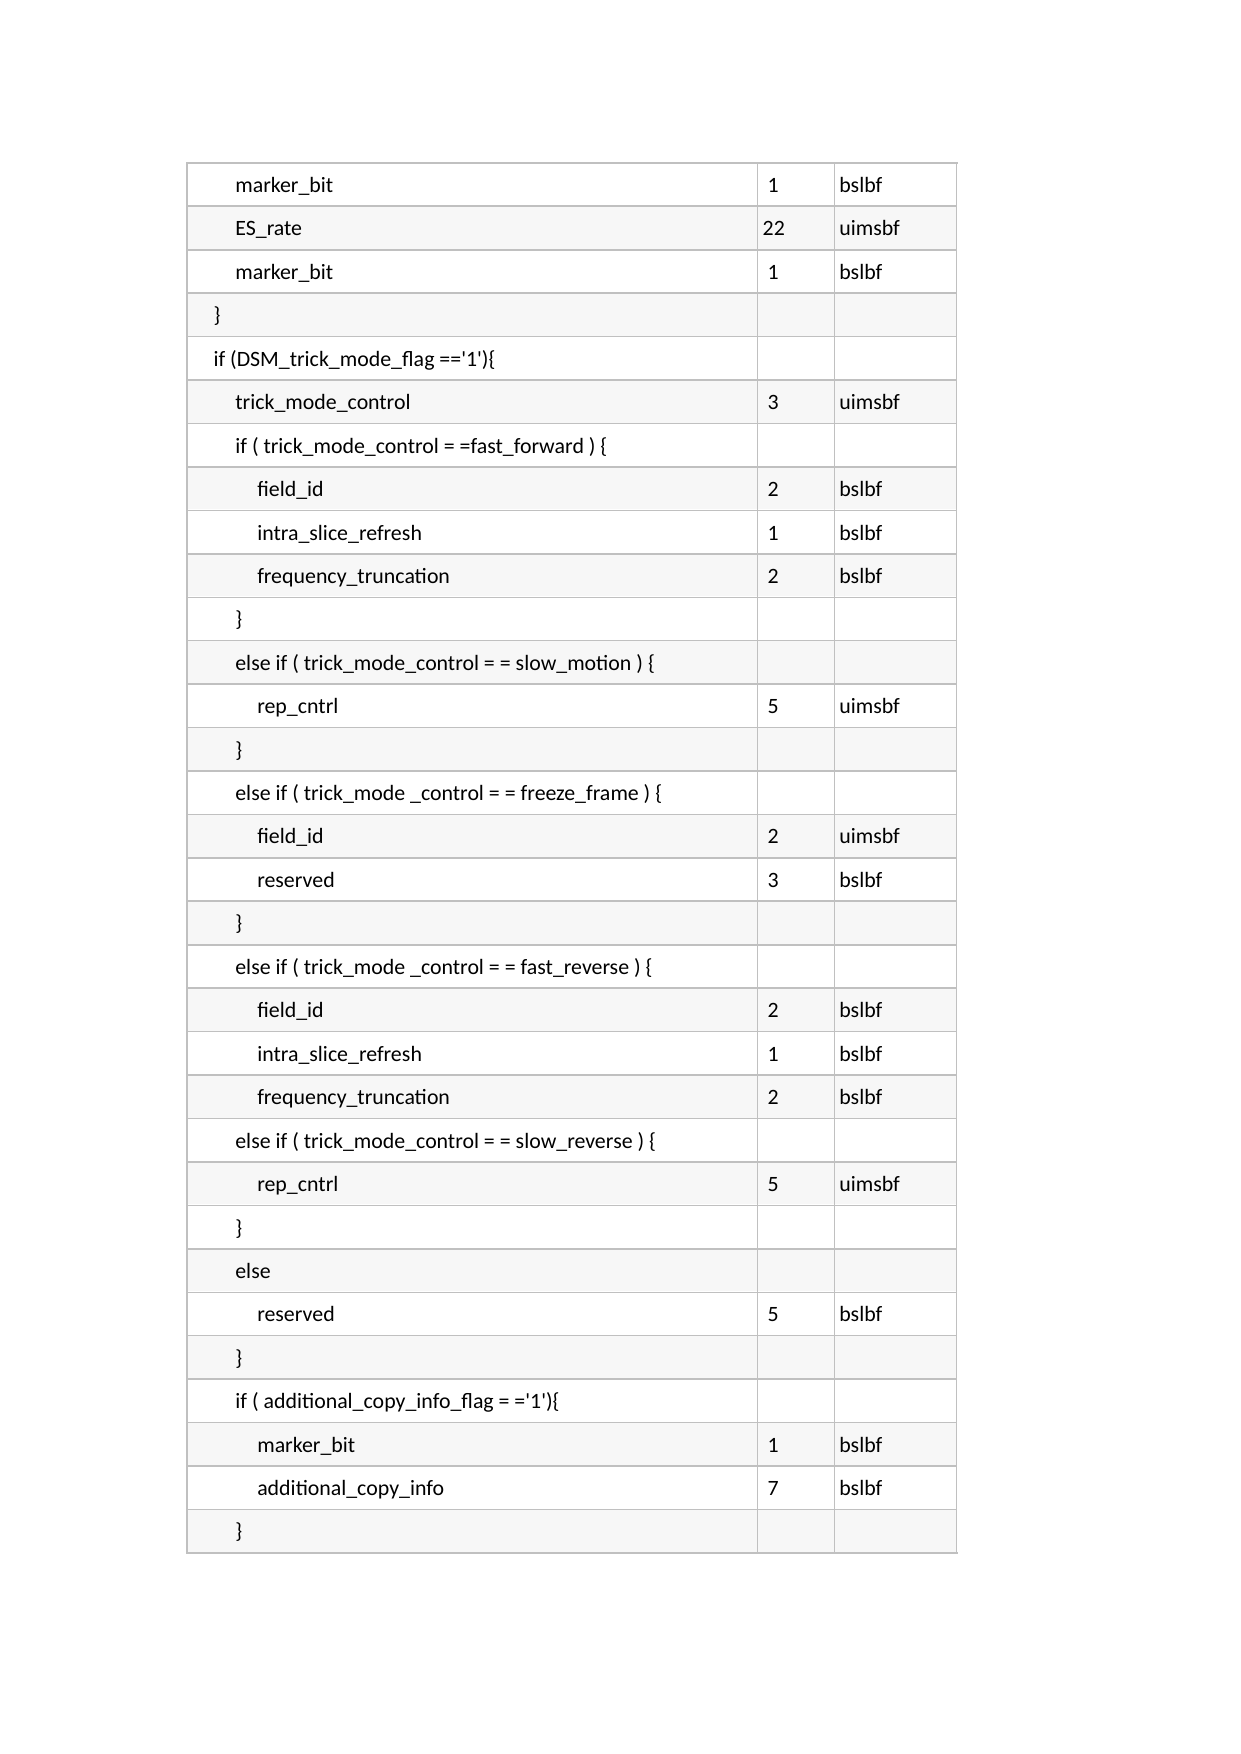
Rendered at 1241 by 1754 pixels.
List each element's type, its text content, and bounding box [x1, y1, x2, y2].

table_cell 3 [758, 381, 834, 423]
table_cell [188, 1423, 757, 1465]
table_cell [758, 641, 834, 683]
table_cell uimsbf [835, 207, 956, 249]
table_cell bslbf [835, 468, 956, 509]
table_cell [758, 424, 834, 466]
table_cell trick_mode_control [188, 381, 757, 423]
table_cell [835, 424, 956, 466]
table_cell uimsbf [835, 381, 956, 423]
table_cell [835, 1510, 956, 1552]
table_cell bslbf [835, 164, 956, 205]
table_cell 5 [758, 685, 834, 727]
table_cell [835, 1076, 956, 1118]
table_cell marker_bit [188, 164, 757, 205]
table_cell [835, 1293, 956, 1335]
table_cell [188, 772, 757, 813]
table_cell marker_bit [188, 251, 757, 292]
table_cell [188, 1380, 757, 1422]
table_cell } [188, 598, 757, 640]
table_cell else if ( trick_mode_control = = slow_motion ) { [188, 641, 757, 683]
table_cell 2 [758, 468, 834, 509]
table_cell } [188, 294, 757, 336]
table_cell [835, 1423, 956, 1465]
table_cell field_id [188, 468, 757, 509]
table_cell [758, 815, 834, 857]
table_cell [835, 598, 956, 640]
table_cell [758, 337, 834, 379]
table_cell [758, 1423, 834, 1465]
table_cell 1 [758, 164, 834, 205]
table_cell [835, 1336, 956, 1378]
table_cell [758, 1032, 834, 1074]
table_cell 1 [758, 511, 834, 553]
table_cell 22 [758, 207, 834, 249]
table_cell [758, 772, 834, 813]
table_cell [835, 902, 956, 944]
table_cell [758, 294, 834, 336]
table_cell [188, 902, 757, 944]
table_cell [835, 337, 956, 379]
table_cell if ( trick_mode_control = =fast_forward ) { [188, 424, 757, 466]
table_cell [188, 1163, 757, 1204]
table_cell [758, 598, 834, 640]
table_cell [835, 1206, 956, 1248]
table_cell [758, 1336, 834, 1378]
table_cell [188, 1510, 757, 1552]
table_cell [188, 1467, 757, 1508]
table_cell intra_slice_refresh [188, 511, 757, 553]
table_cell frequency_truncation [188, 555, 757, 596]
table_cell bslbf [835, 511, 956, 553]
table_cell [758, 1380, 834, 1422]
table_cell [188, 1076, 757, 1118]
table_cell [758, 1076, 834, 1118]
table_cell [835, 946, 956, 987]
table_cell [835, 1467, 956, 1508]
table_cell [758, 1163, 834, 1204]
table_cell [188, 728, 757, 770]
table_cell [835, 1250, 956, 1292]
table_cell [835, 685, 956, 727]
table_cell if (DSM_trick_mode_flag =='1'){ [188, 337, 757, 379]
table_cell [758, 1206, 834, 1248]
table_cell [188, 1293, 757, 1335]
table_cell [835, 294, 956, 336]
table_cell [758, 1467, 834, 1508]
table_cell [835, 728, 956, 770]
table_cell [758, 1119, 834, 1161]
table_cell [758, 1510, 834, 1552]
table_cell bslbf [835, 555, 956, 596]
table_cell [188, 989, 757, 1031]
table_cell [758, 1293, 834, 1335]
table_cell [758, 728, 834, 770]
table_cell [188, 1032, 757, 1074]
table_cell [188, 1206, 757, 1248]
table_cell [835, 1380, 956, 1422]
table_cell 2 [758, 555, 834, 596]
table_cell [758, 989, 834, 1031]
table_cell [835, 641, 956, 683]
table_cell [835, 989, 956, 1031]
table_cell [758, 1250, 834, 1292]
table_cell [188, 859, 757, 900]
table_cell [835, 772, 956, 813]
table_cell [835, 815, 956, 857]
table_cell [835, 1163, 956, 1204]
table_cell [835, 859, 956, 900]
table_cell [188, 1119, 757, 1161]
table_cell bslbf [835, 251, 956, 292]
table_cell rep_cntrl [188, 685, 757, 727]
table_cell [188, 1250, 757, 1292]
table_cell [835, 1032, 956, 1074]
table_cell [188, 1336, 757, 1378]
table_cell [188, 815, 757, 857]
table_cell 1 [758, 251, 834, 292]
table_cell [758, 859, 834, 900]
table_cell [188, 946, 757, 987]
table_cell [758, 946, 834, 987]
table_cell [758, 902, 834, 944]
table_cell ES_rate [188, 207, 757, 249]
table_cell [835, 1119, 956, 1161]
